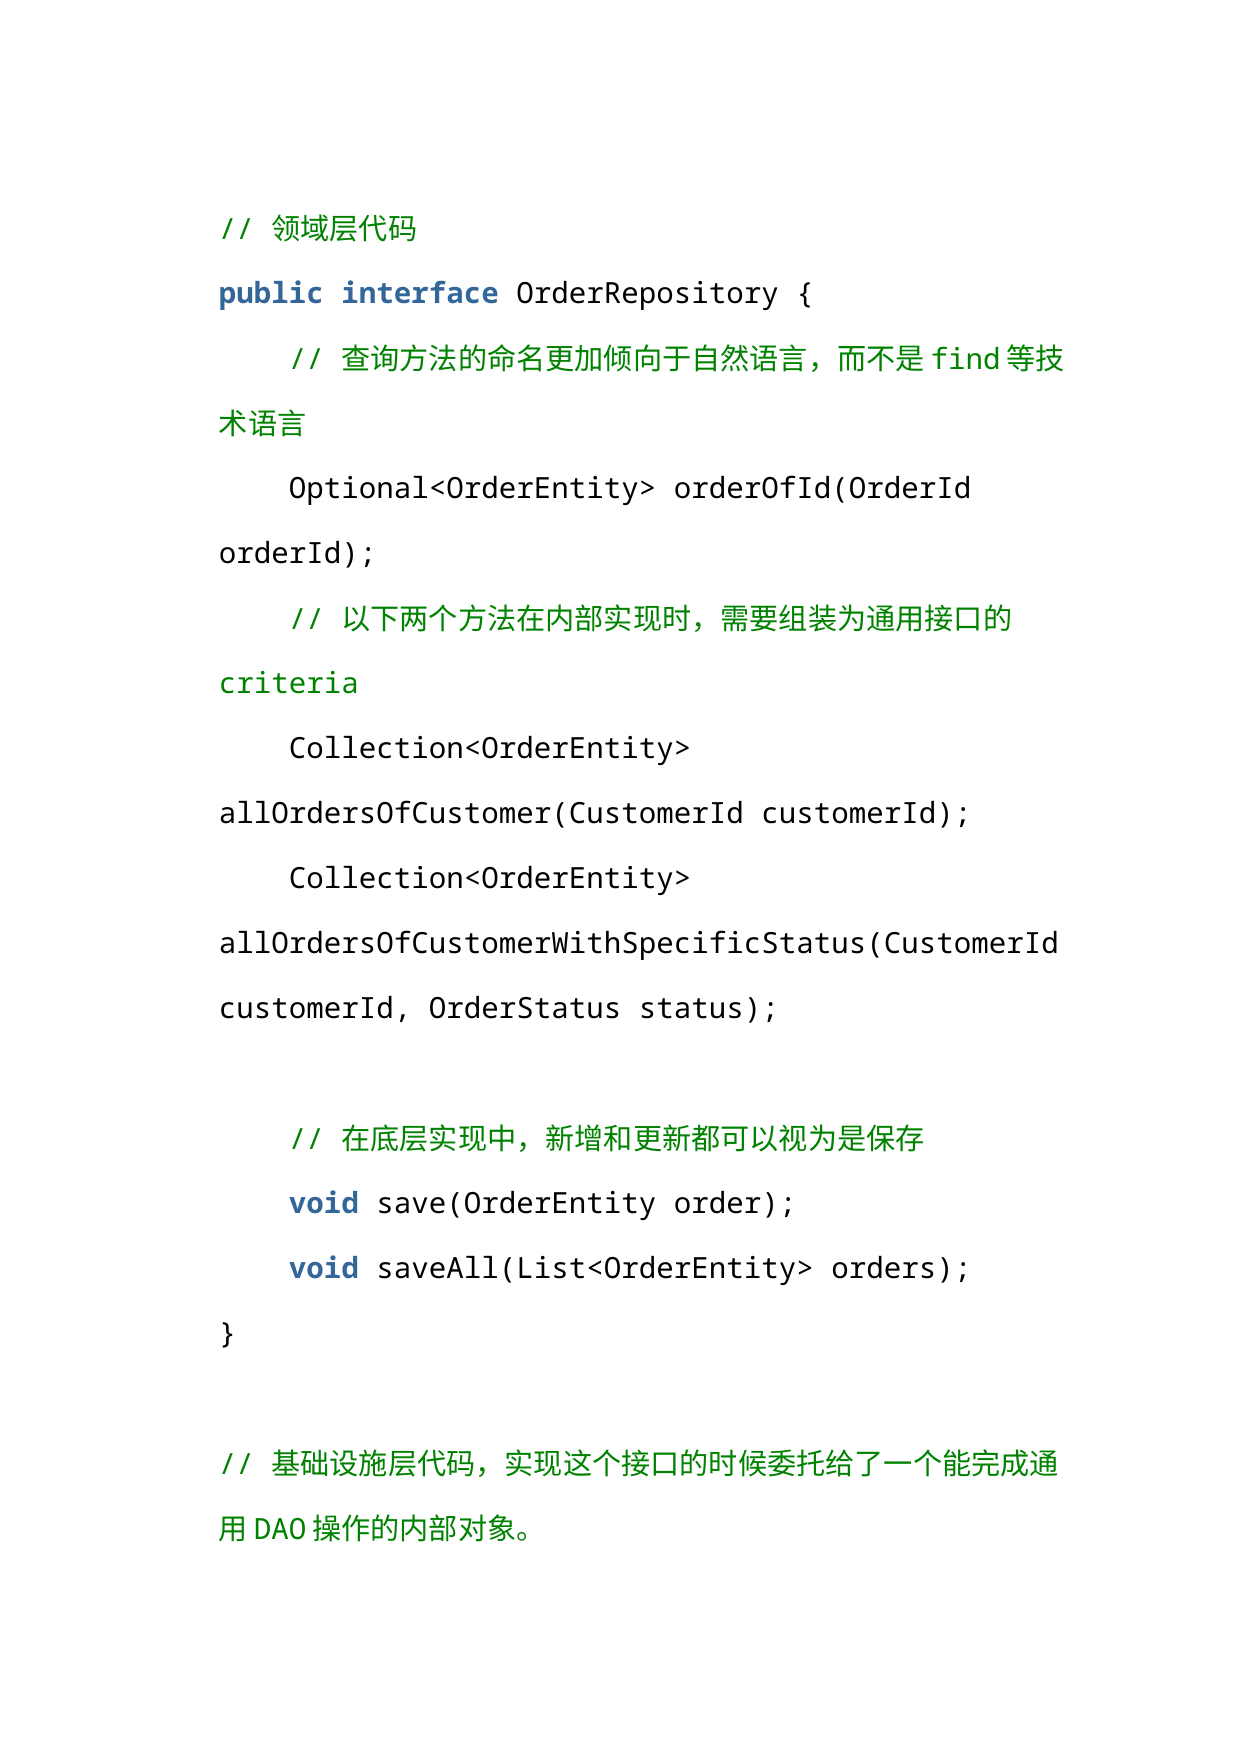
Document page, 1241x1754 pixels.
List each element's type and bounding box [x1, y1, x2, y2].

table_header [188, 195, 1084, 1559]
